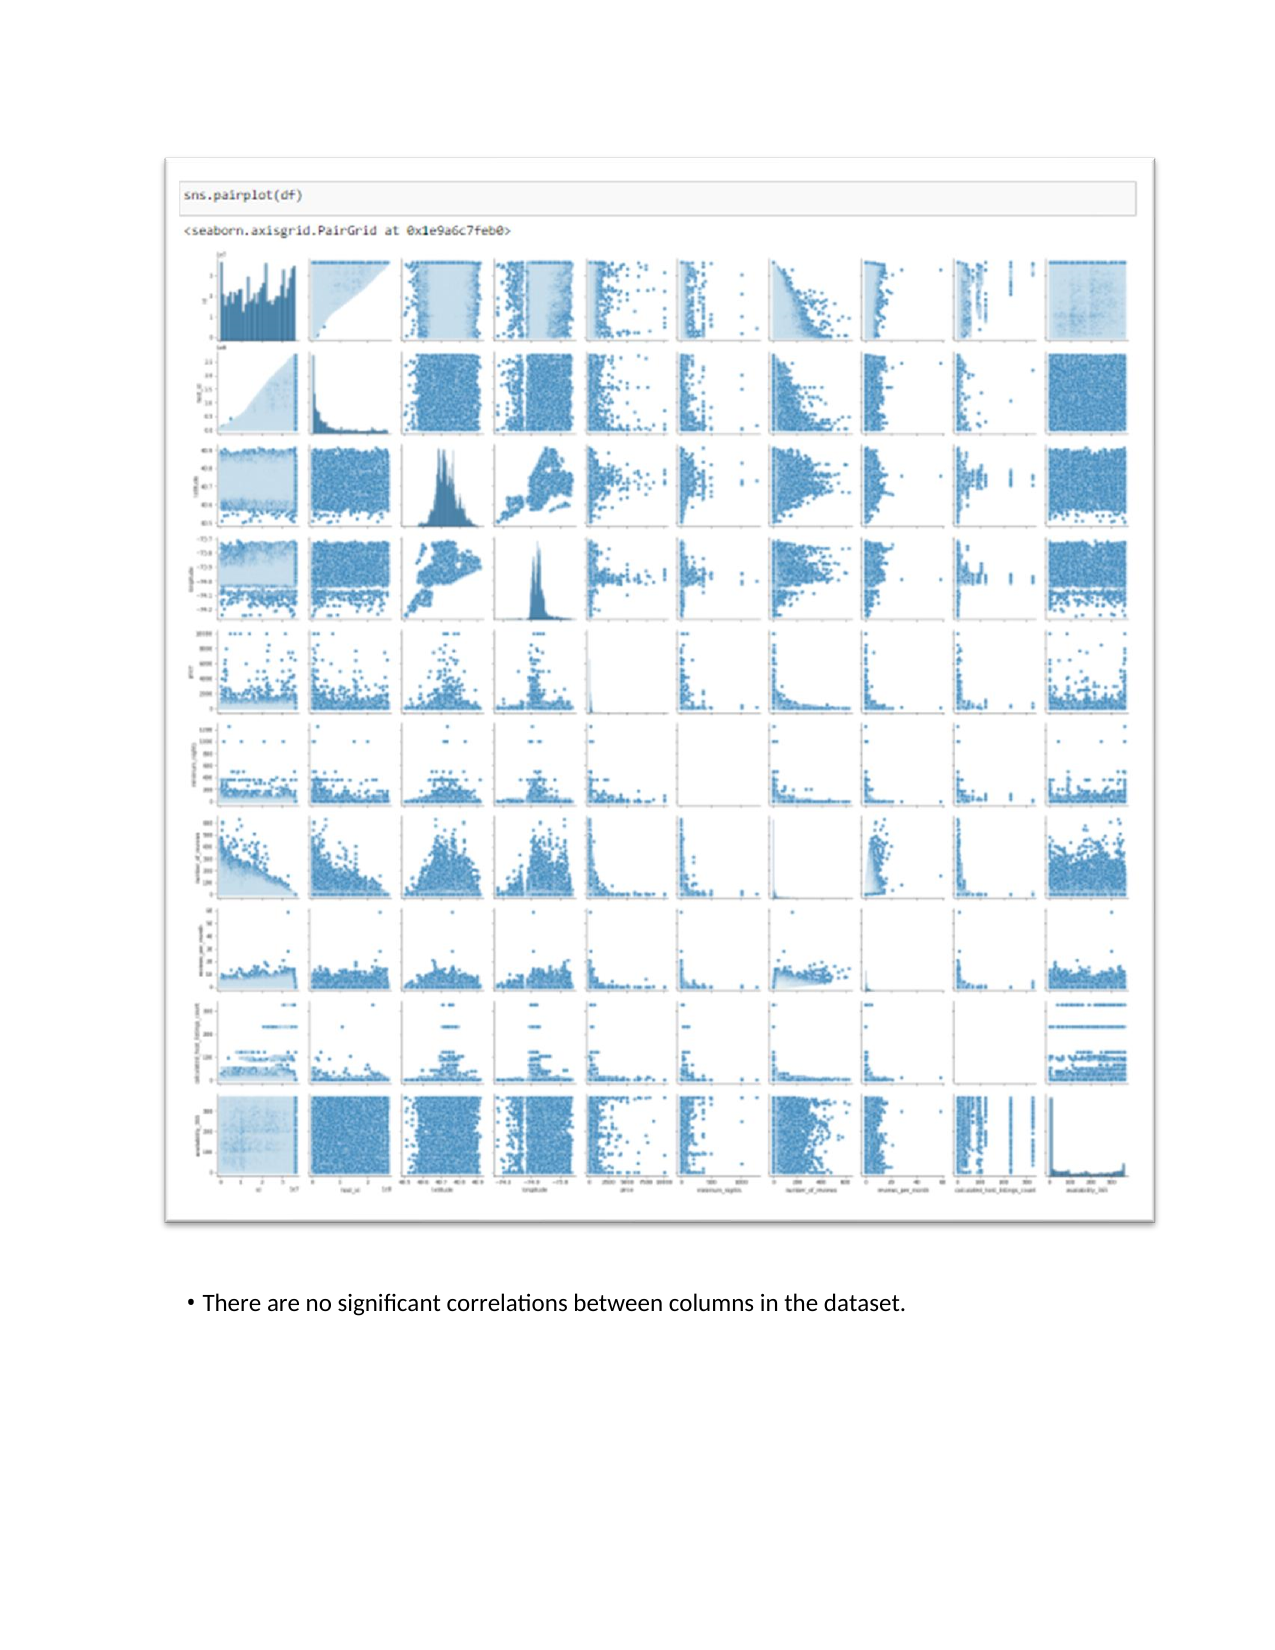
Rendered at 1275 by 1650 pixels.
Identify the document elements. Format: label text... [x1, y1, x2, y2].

picture [155, 152, 1164, 1235]
text • There are no significant correlations between columns in the dataset. [186, 1285, 1127, 1319]
